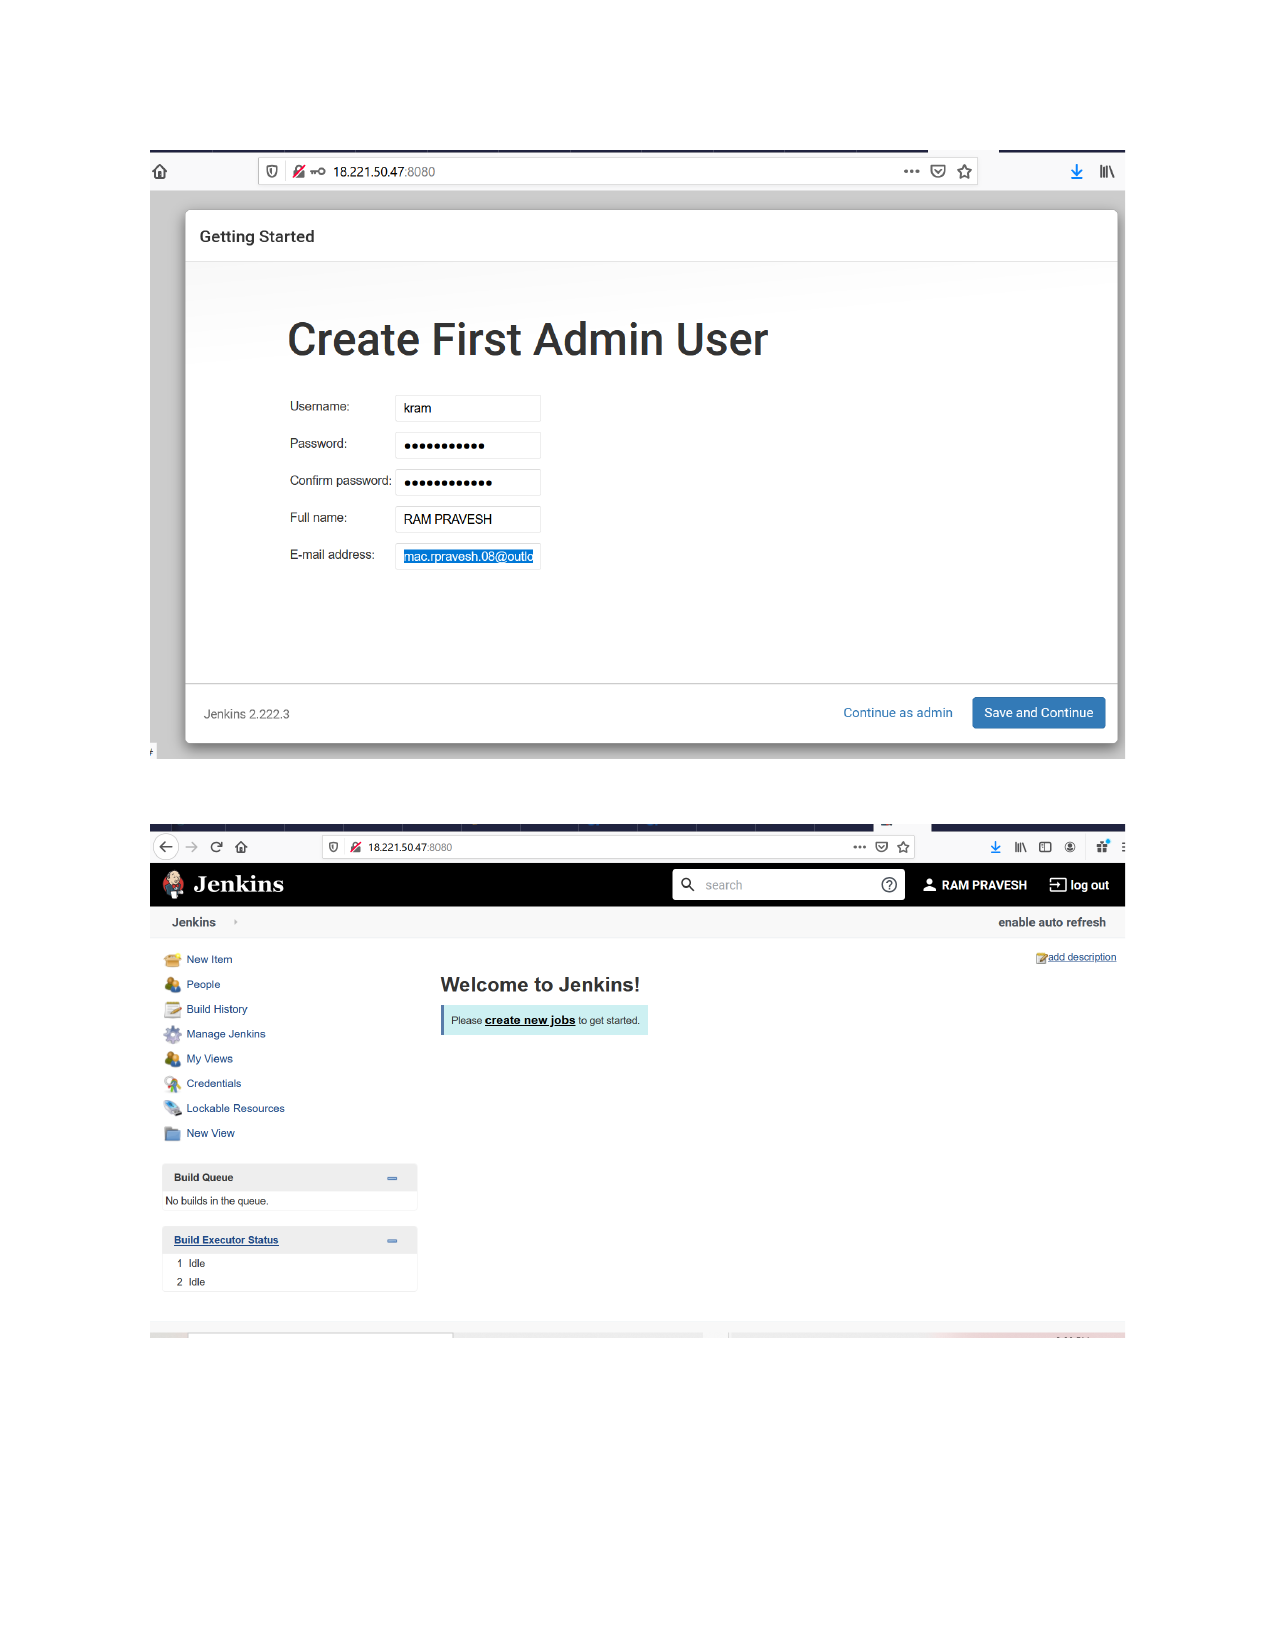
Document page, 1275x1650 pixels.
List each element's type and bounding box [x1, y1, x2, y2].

picture [150, 824, 1125, 1338]
picture [150, 150, 1125, 759]
